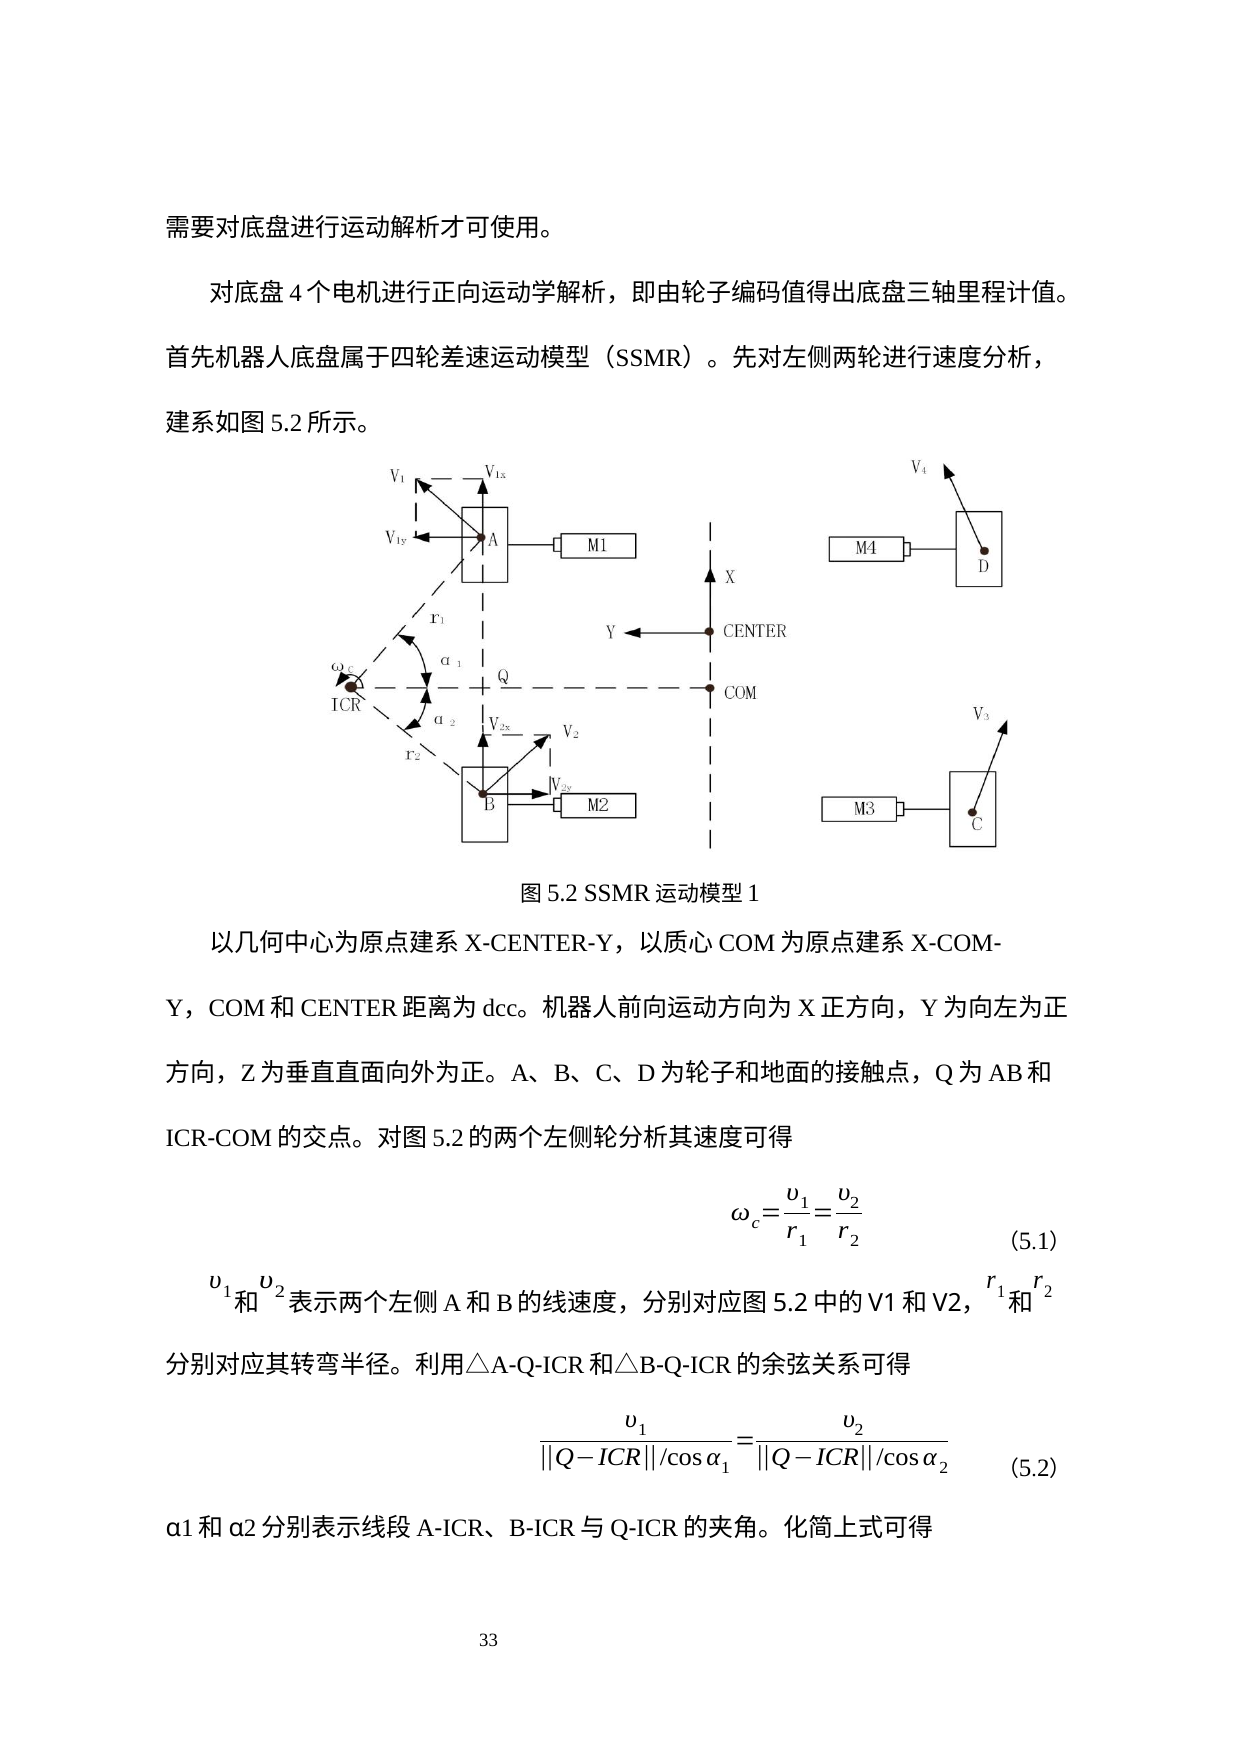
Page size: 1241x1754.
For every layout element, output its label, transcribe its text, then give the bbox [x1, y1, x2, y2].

text 对底盘4个电机进行正向运动学解析，即由轮子编码值得出底盘三轴里程计值。 [165, 258, 1071, 323]
text 首先机器人底盘属于四轮差速运动模型（SSMR）。先对左侧两轮进行速度分析，建系如图5.2所示。 [165, 323, 1071, 453]
text 以几何中心为原点建系X-CENTER-Y，以质心COM为原点建系X-COM-Y，COM和CENTER距离为dcc。机器人前向运动方向为X正方向，Y为向左为正方向，Z为垂直直面向外为正。A、B、C、D为轮子和地面的接触点，Q为AB和ICR-COM的交点。对图5.2的两个左侧轮分析其速度可得 [165, 908, 1071, 1168]
text （5.2） [165, 1396, 1071, 1493]
text （5.1） [165, 1168, 1071, 1266]
picture [316, 453, 1008, 858]
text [165, 193, 1071, 258]
text α1和α2分别表示线段A-ICR、B-ICR与Q-ICR的夹角。化简上式可得 [165, 1493, 1071, 1558]
text 和表示两个左侧A和B的线速度，分别对应图5.2中的V1和V2，和分别对应其转弯半径。利用△A-Q-ICR和△B-Q-ICR的余弦关系可得 [165, 1266, 1071, 1396]
text 图5.2 SSMR运动模型1 [165, 876, 1071, 908]
